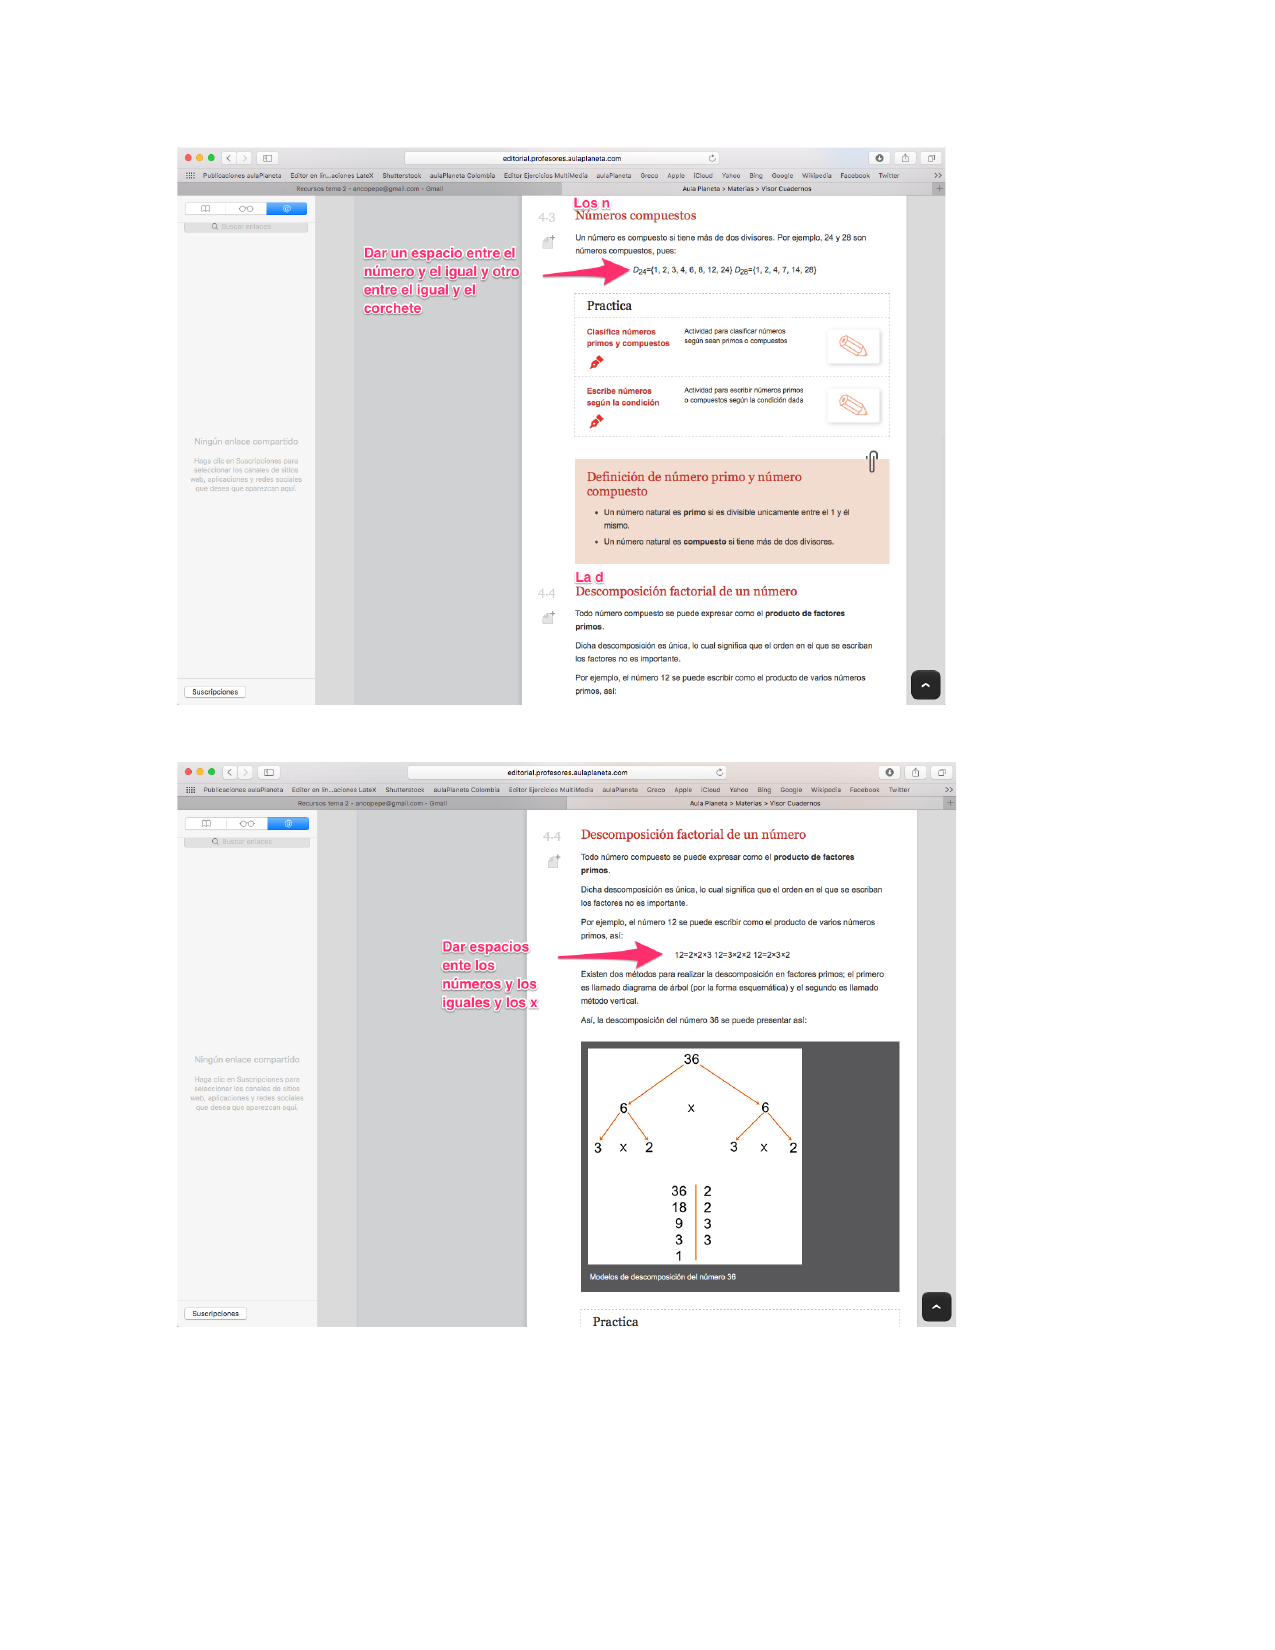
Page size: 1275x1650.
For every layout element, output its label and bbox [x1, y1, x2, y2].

picture [177, 762, 957, 1327]
picture [177, 147, 946, 705]
